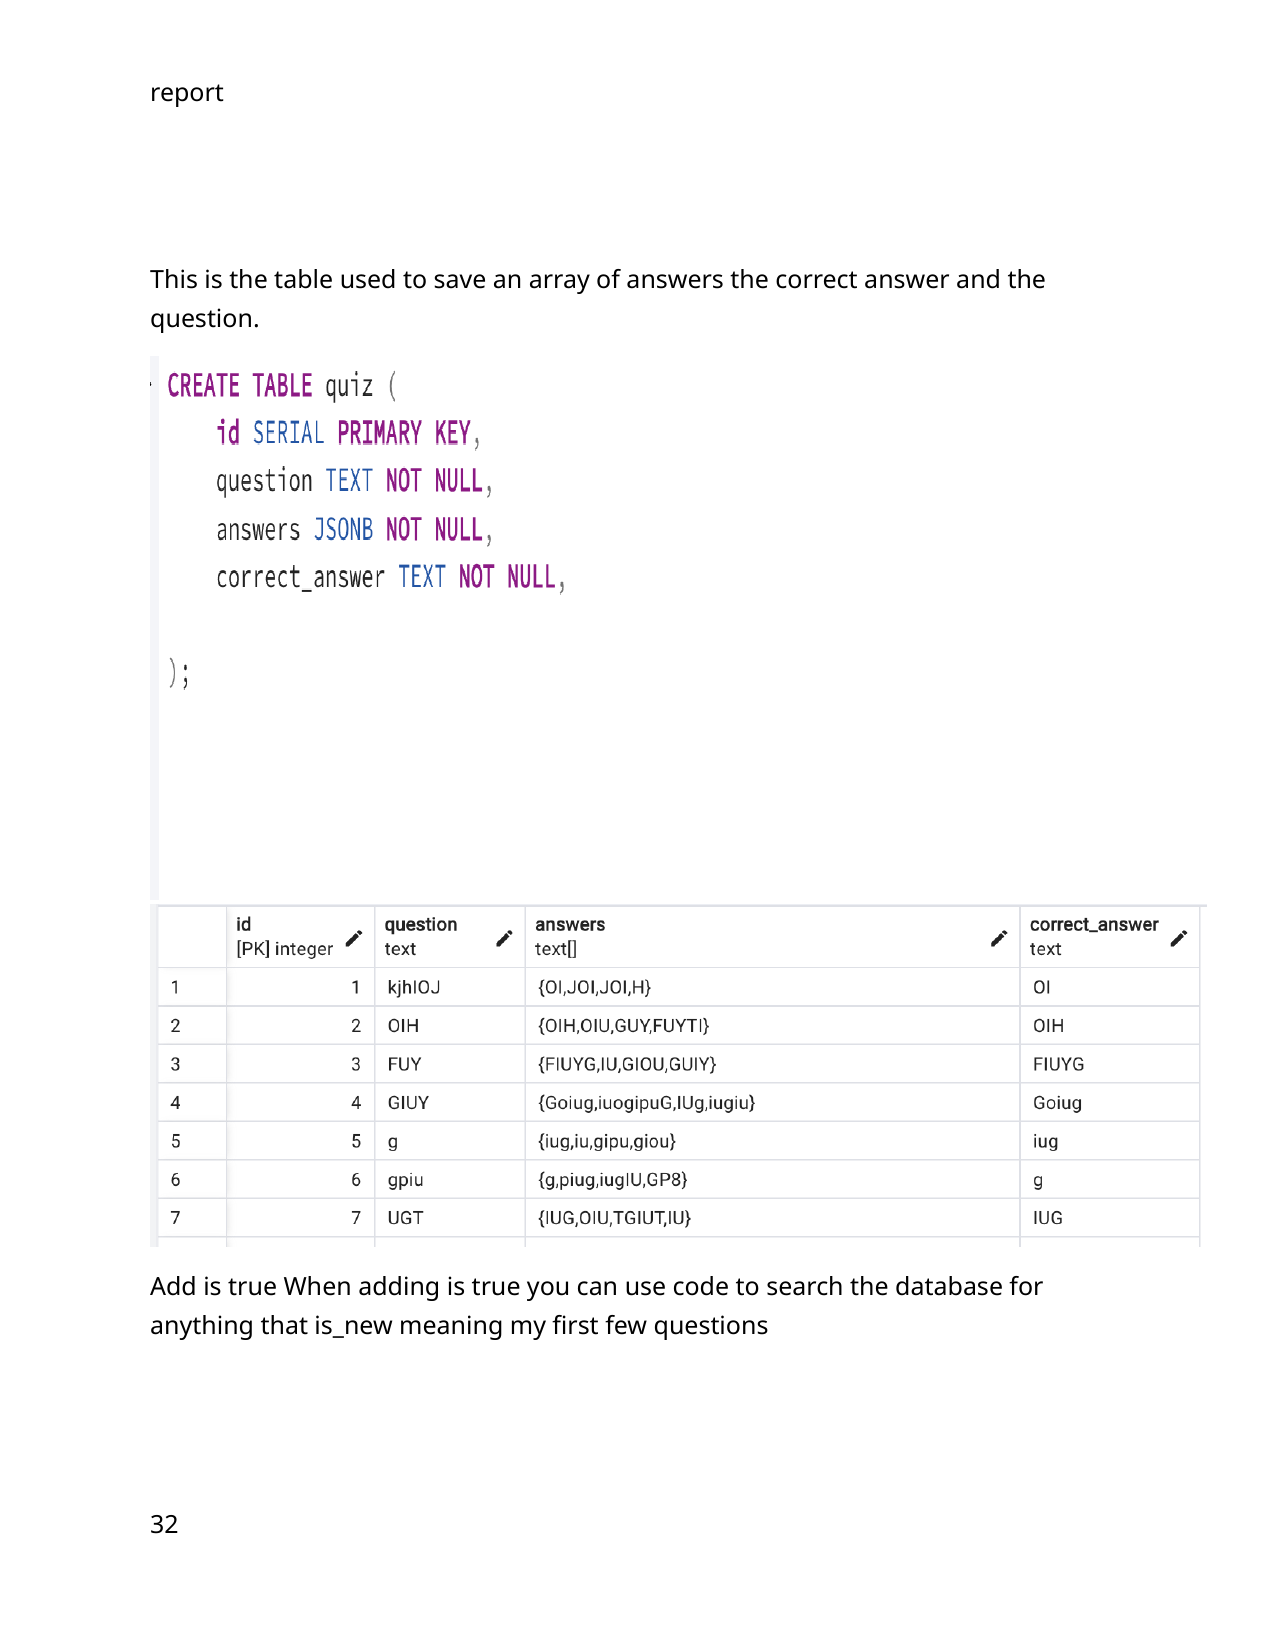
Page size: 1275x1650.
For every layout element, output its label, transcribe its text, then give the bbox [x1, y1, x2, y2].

picture [150, 356, 776, 900]
text This is the table used to save an array of answers the correct answer and the question. [150, 262, 1125, 335]
text Add is true When adding is true you can use code to search the database for anything that is_new meaning my first few questions [150, 1269, 1125, 1342]
picture [150, 904, 1207, 1247]
